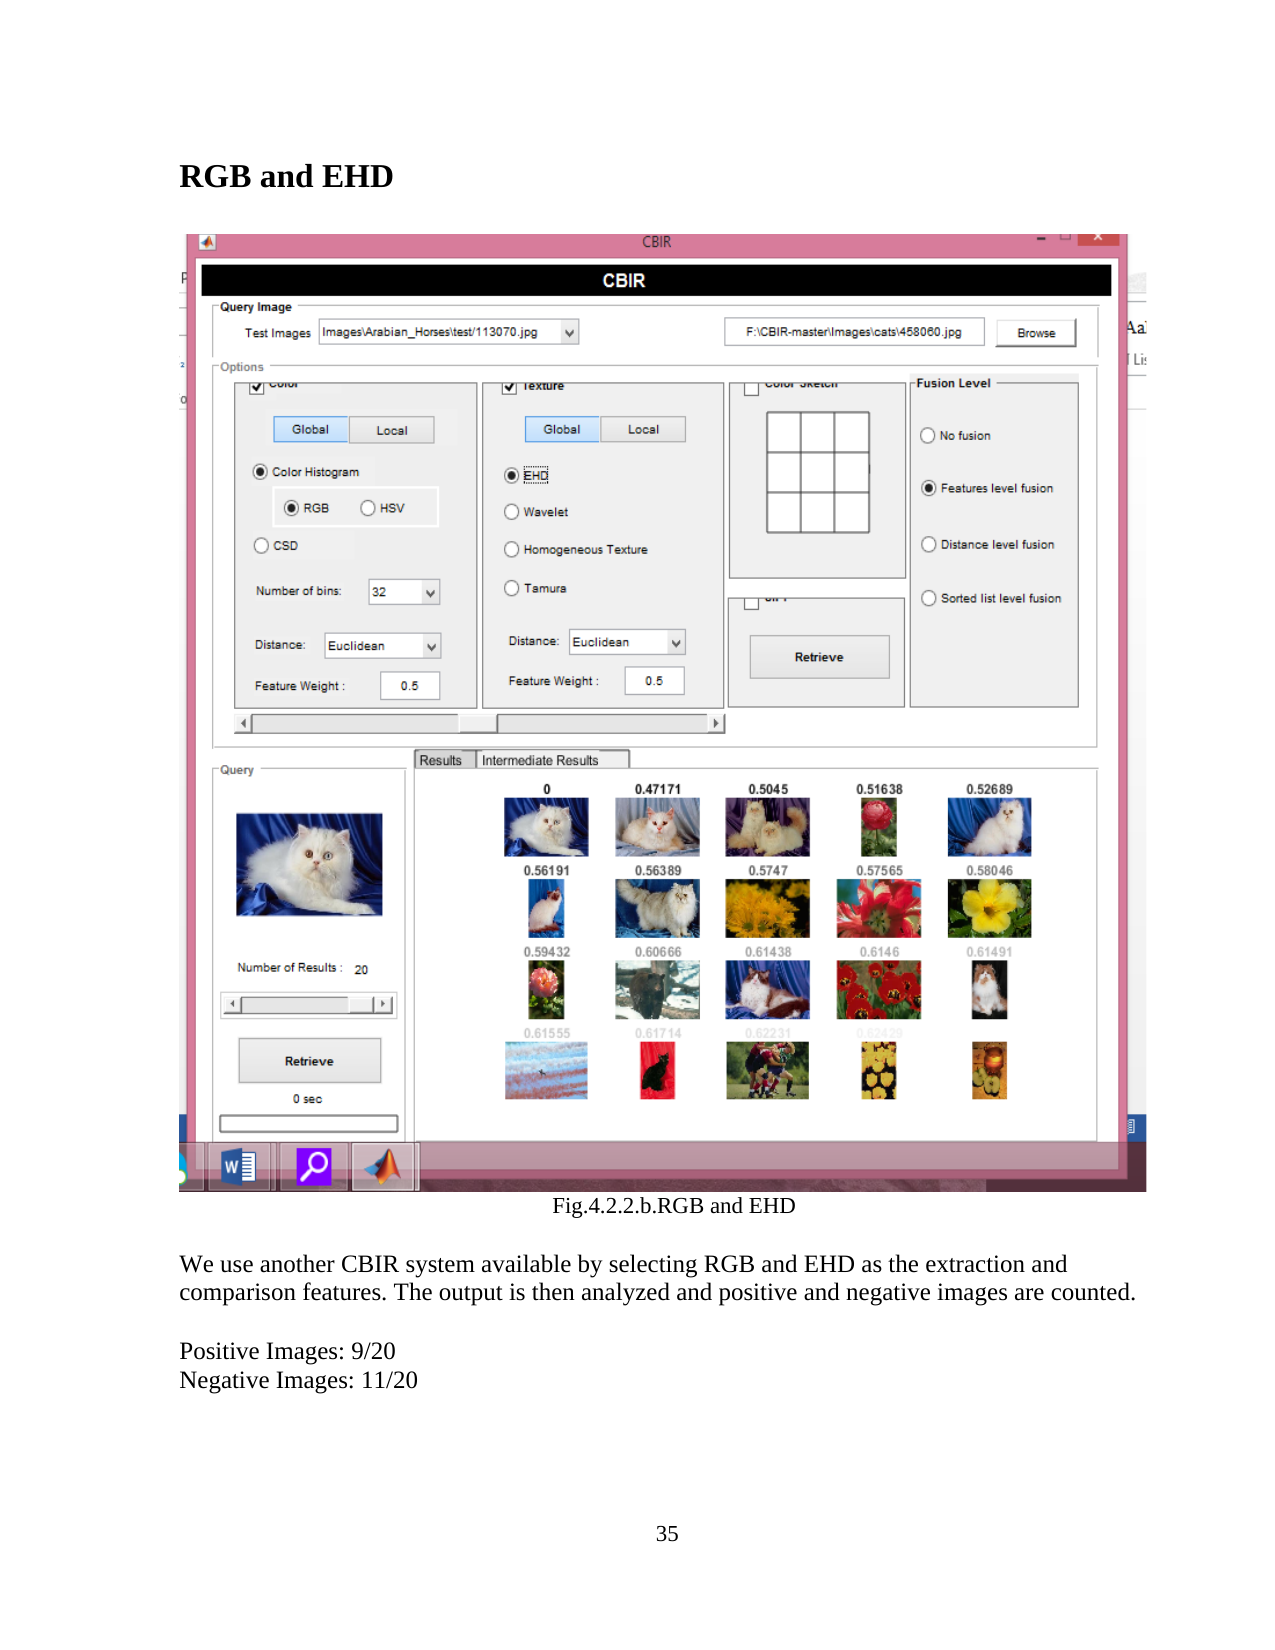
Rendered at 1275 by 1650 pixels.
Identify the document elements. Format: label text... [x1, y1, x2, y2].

text We use another CBIR system available by selecting RGB and EHD as the extraction and comparison features. The output is then analyzed and positive and negative images are counted. [179, 1249, 1169, 1306]
picture [179, 234, 1147, 1192]
text Fig.4.2.2.b.RGB and EHD [179, 1192, 1169, 1219]
text Positive Images: 9/20 [179, 1336, 1169, 1365]
text Negative Images: 11/20 [179, 1366, 1169, 1394]
text RGB and EHD [179, 156, 1169, 194]
